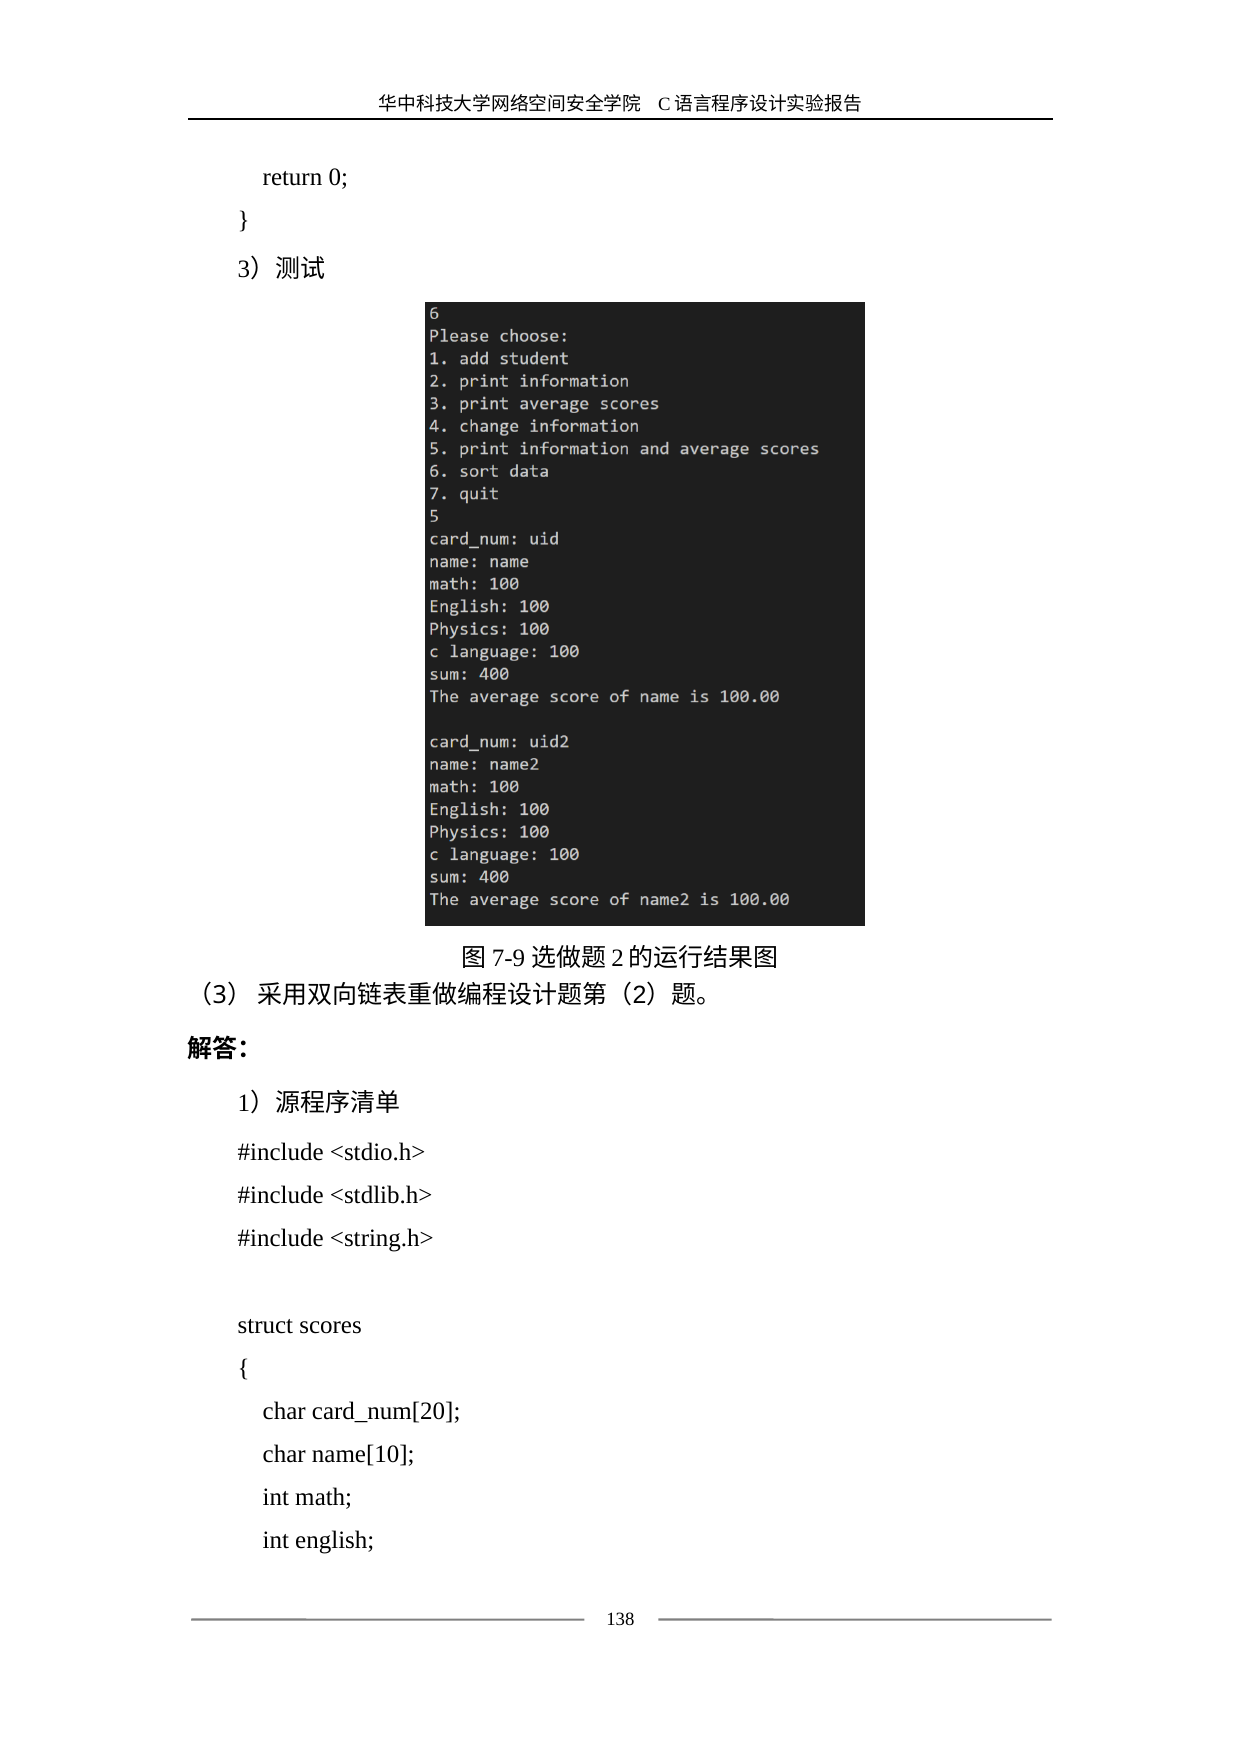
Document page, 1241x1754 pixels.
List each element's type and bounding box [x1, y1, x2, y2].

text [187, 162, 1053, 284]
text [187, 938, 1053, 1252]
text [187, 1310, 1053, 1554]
picture [425, 302, 865, 926]
